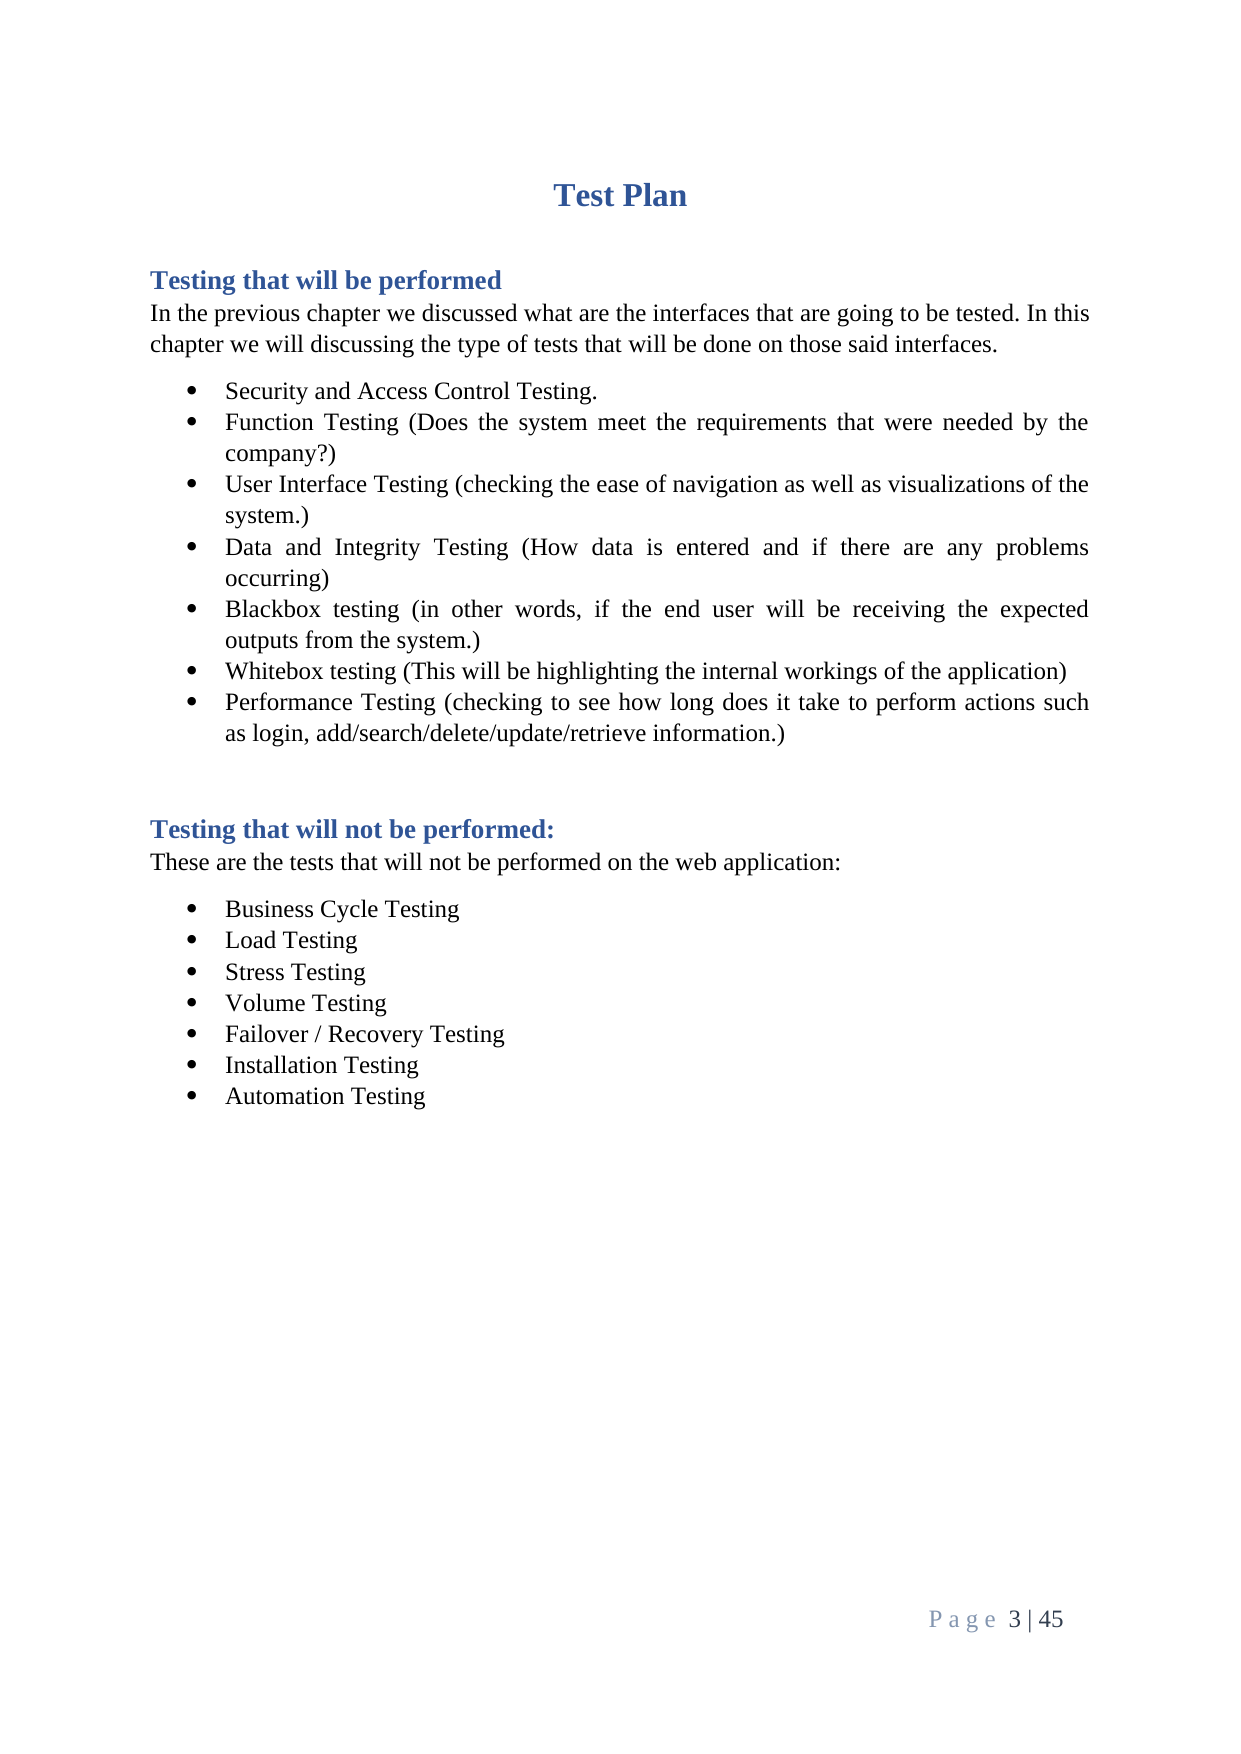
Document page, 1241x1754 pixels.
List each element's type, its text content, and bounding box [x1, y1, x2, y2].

list Function Testing (Does the system meet the requirements that were needed by the company?) [187, 407, 1090, 467]
list Business Cycle Testing [187, 894, 1090, 923]
subtitle Testing that will be performed [150, 264, 1090, 295]
list Load Testing [187, 926, 1090, 954]
list User Interface Testing (checking the ease of navigation as well as visualizations of the system.) [187, 469, 1090, 529]
list Installation Testing [187, 1050, 1090, 1078]
list Stress Testing [187, 957, 1090, 985]
subtitle Testing that will not be performed: [150, 813, 1090, 844]
text These are the tests that will not be performed on the web application: [150, 847, 1090, 876]
list Data and Integrity Testing (How data is entered and if there are any problems occurring) [187, 532, 1090, 591]
list Failover / Recovery Testing [187, 1019, 1090, 1047]
list Whitebox testing (This will be highlighting the internal workings of the application) [187, 656, 1090, 684]
list Security and Access Control Testing. [187, 376, 1090, 405]
list Performance Testing (checking to see how long does it take to perform actions such as login, add/search/delete/update/retrieve information.) [187, 687, 1090, 747]
list Volume Testing [187, 988, 1090, 1016]
list Automation Testing [187, 1081, 1090, 1109]
text In the previous chapter we discussed what are the interfaces that are going to be tested. In this chapter we will discussing the type of tests that will be done on those said interfaces. [150, 298, 1090, 357]
subtitle Test Plan [150, 175, 1090, 213]
list Blackbox testing (in other words, if the end user will be receiving the expected outputs from the system.) [187, 594, 1090, 653]
